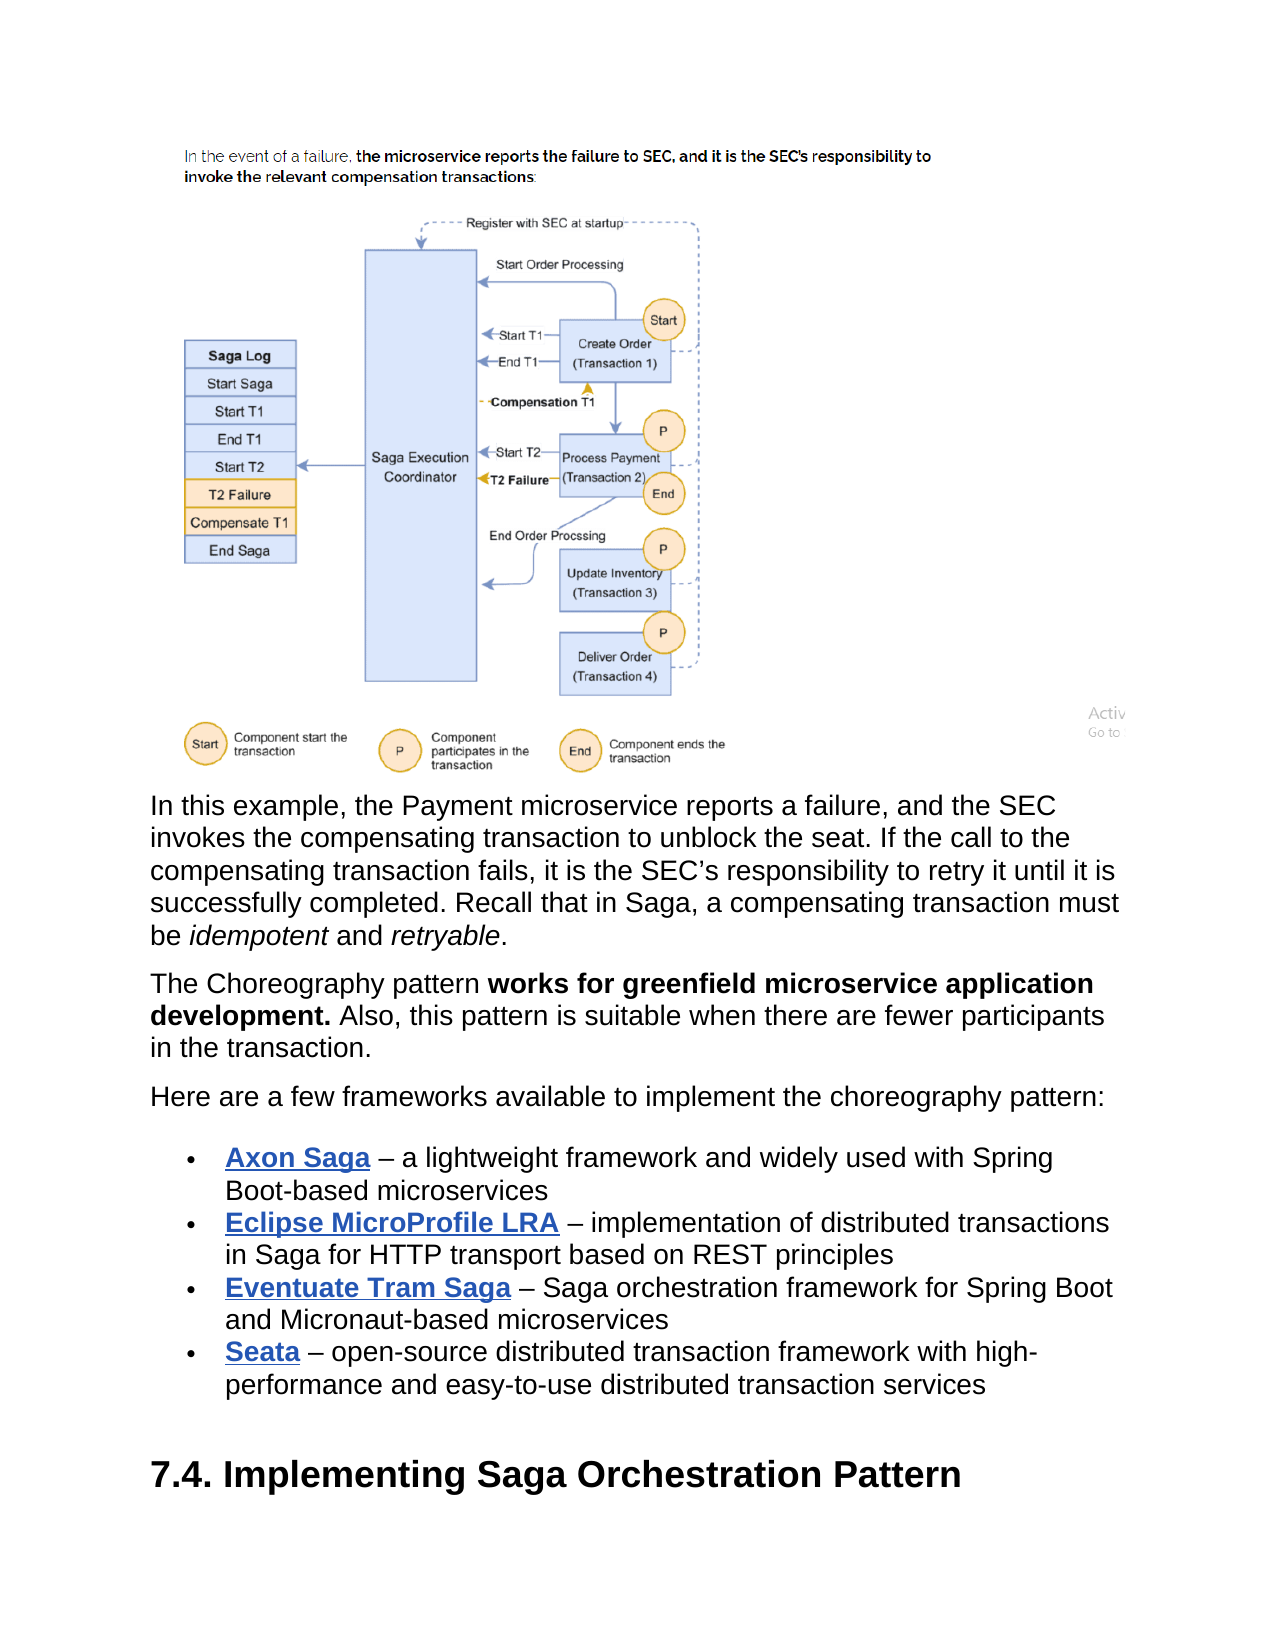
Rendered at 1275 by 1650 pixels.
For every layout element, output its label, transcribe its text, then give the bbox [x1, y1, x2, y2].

list Eclipse MicroProfile LRA – implementation of distributed transactions in Saga for HTTP transport based on REST principles [187, 1206, 1125, 1271]
list Axon Saga – a lightweight framework and widely used with Spring Boot-based microservices [187, 1141, 1125, 1206]
text In this example, the Payment microservice reports a failure, and the SEC invokes the compensating transaction to unblock the seat. If the call to the compensating transaction fails, it is the SEC’s responsibility to retry it until it is successfully completed. Recall that in Saga, a compensating transaction must be idempotent and retryable. [150, 789, 1125, 951]
list Seata – open-source distributed transaction framework with high-performance and easy-to-use distributed transaction services [187, 1335, 1125, 1400]
text Here are a few frameworks available to implement the choreography pattern: [150, 1079, 1125, 1112]
text The Choreography pattern works for greenfield microservice application development. Also, this pattern is suitable when there are fewer participants in the transaction. [150, 967, 1125, 1064]
text 7.4. Implementing Saga Orchestration Pattern [150, 1453, 1125, 1496]
list Eventuate Tram Saga – Saga orchestration framework for Spring Boot and Micronaut-based microservices [187, 1271, 1125, 1335]
picture [150, 150, 1125, 774]
